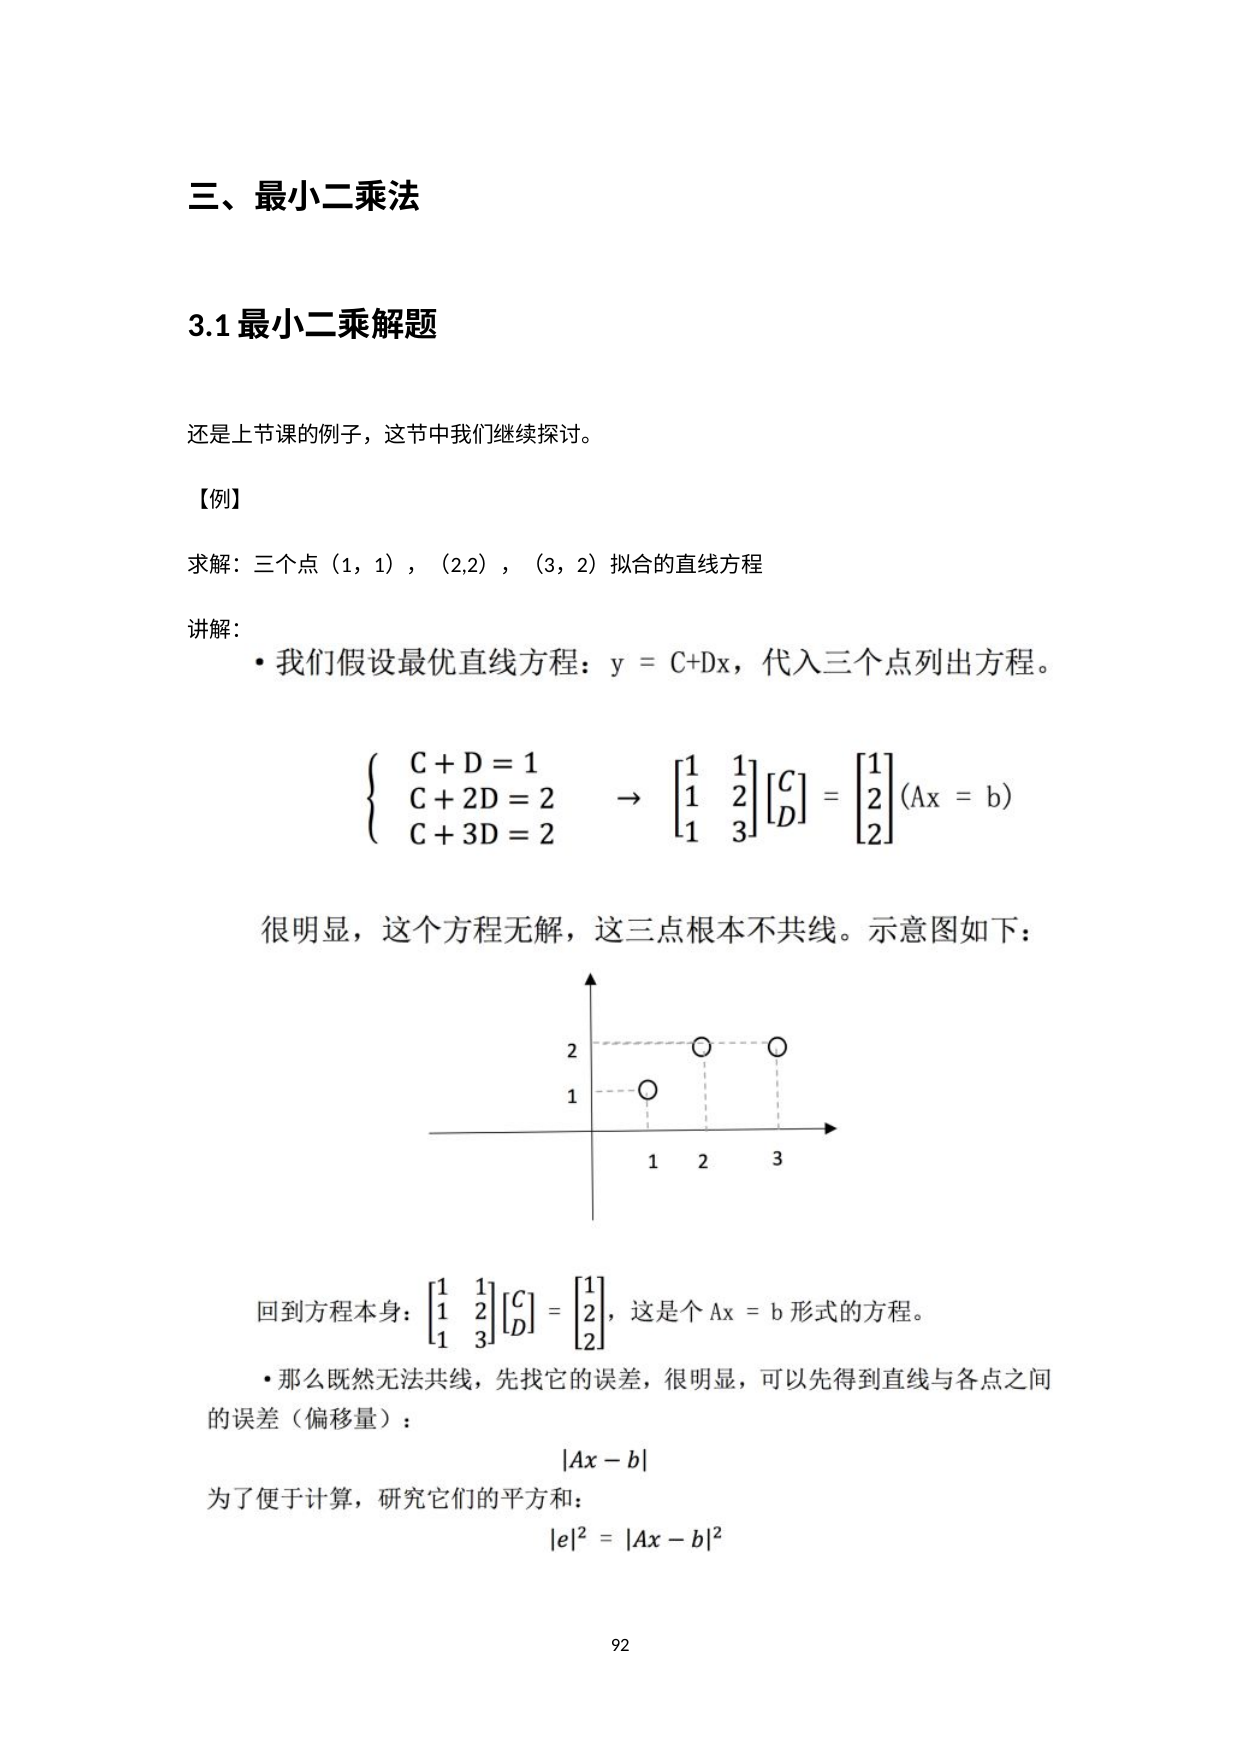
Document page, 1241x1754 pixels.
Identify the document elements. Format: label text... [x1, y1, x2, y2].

subtitle 3.1 最小二乘解题 [187, 289, 1053, 354]
picture [187, 968, 1053, 1553]
picture [187, 643, 1053, 956]
subtitle 三、最小二乘法 [187, 162, 1053, 227]
text 【例】 [187, 481, 1053, 514]
text 求解：三个点（1，1），（2,2），（3，2）拟合的直线方程 [187, 546, 1053, 579]
text 讲解： [187, 611, 1053, 643]
text 还是上节课的例子，这节中我们继续探讨。 [187, 416, 1053, 449]
